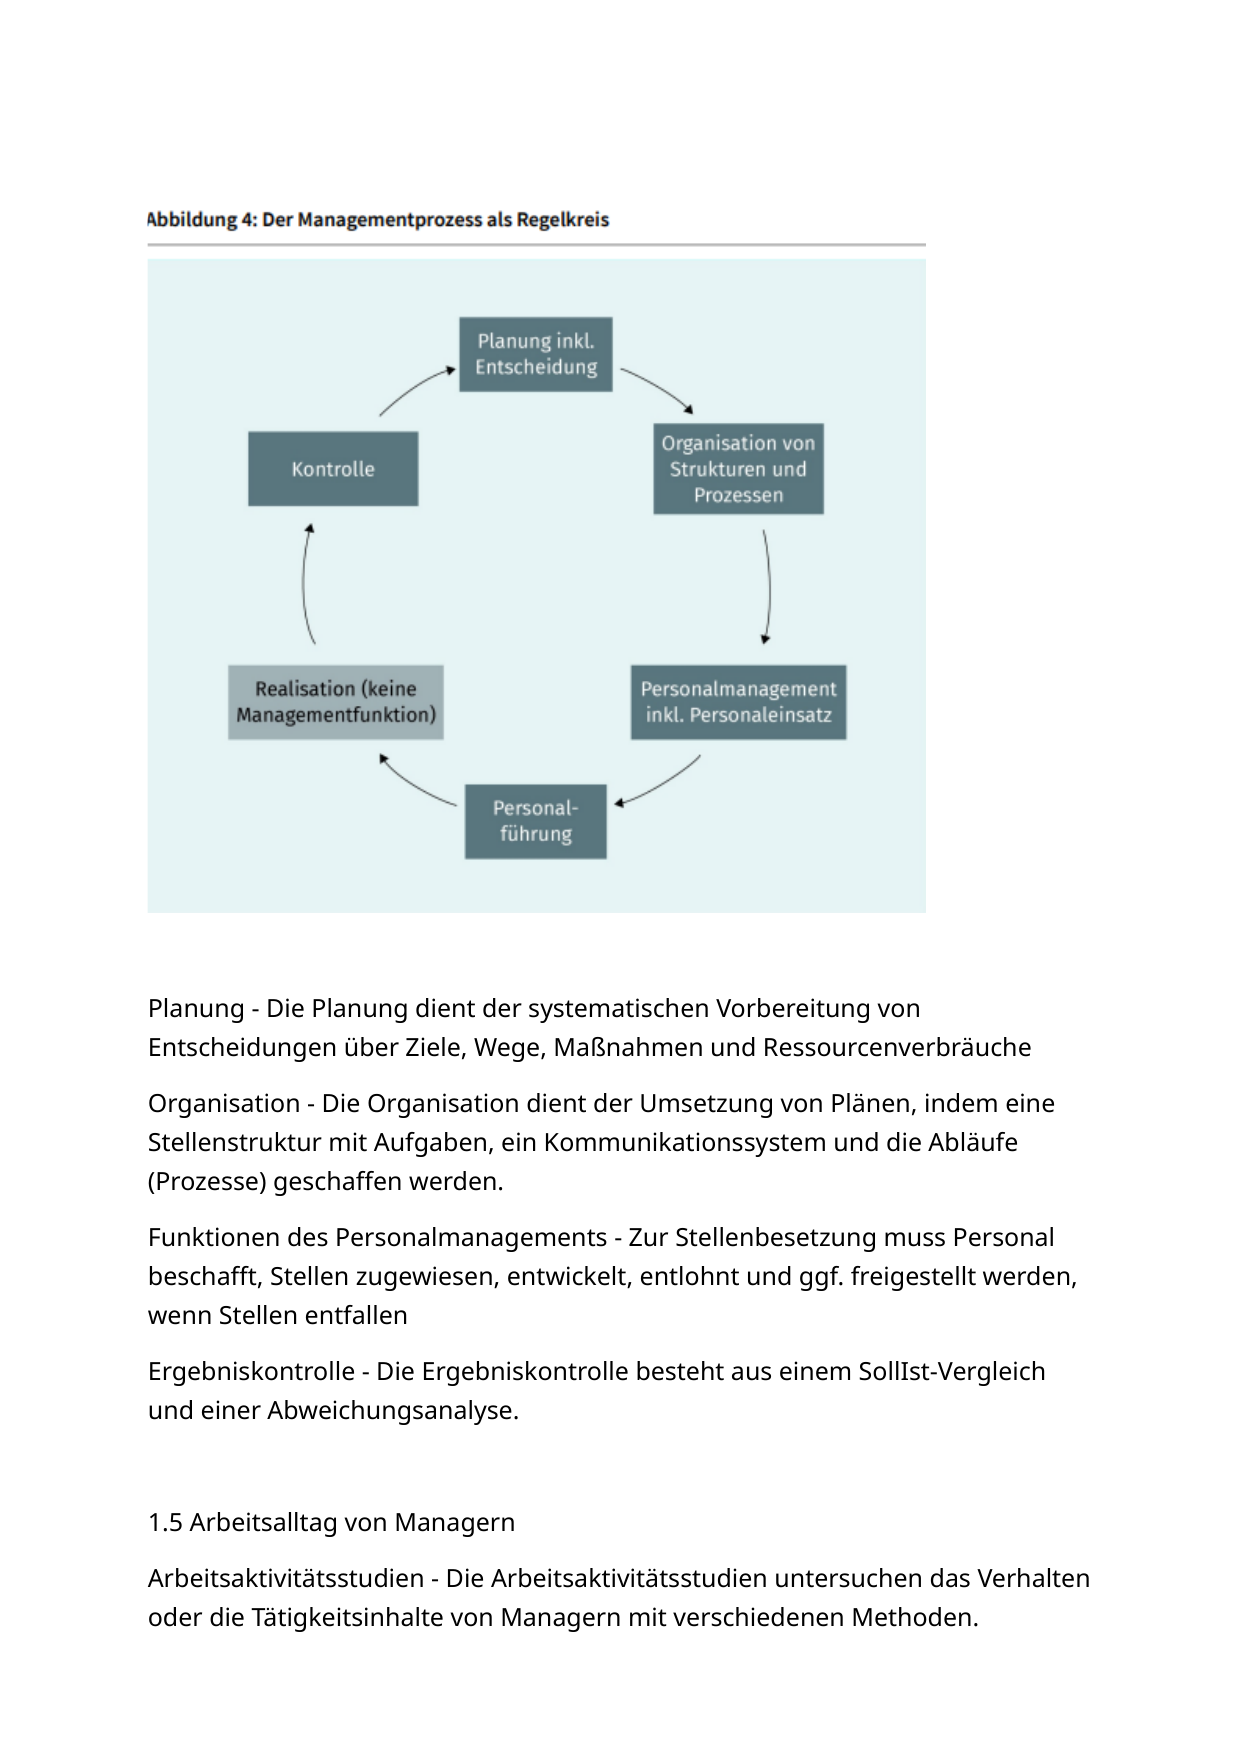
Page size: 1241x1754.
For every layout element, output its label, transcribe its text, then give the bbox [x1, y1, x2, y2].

text Ergebniskontrolle - Die Ergebniskontrolle besteht aus einem SollIst-Vergleich und einer Abweichungsanalyse. [148, 1354, 1093, 1427]
text Funktionen des Personalmanagements - Zur Stellenbesetzung muss Personal beschafft, Stellen zugewiesen, entwickelt, entlohnt und ggf. freigestellt werden, wenn Stellen entfallen [148, 1220, 1093, 1332]
text Planung - Die Planung dient der systematischen Vorbereitung von Entscheidungen über Ziele, Wege, Maßnahmen und Ressourcenverbräuche [148, 991, 1093, 1064]
text 1.5 Arbeitsalltag von Managern [148, 1505, 1093, 1539]
picture [147, 203, 926, 913]
text Organisation - Die Organisation dient der Umsetzung von Plänen, indem eine Stellenstruktur mit Aufgaben, ein Kommunikationssystem und die Abläufe (Prozesse) geschaffen werden. [148, 1086, 1093, 1198]
text Arbeitsaktivitätsstudien - Die Arbeitsaktivitätsstudien untersuchen das Verhalten oder die Tätigkeitsinhalte von Managern mit verschiedenen Methoden. [148, 1561, 1093, 1634]
